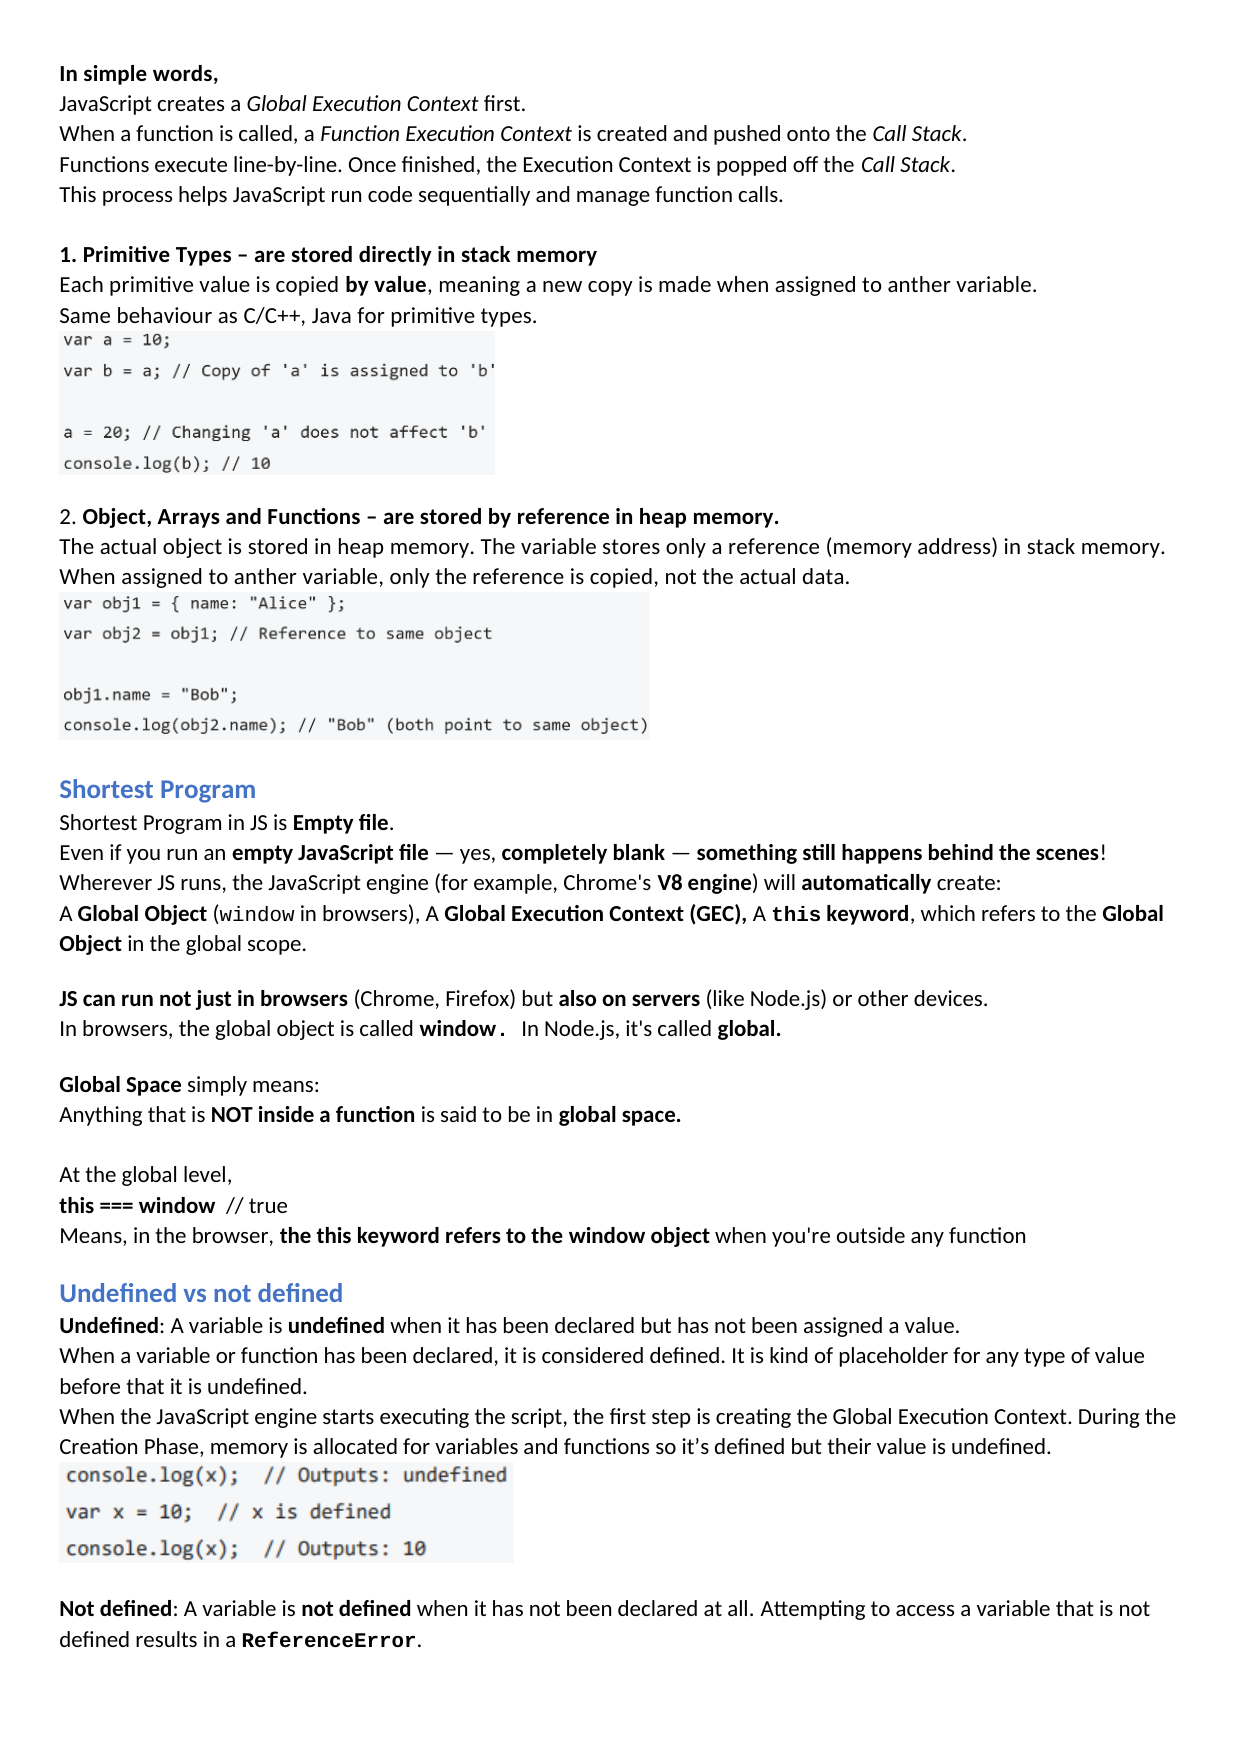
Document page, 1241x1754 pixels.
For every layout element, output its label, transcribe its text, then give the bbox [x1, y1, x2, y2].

list Global Space simply means: [59, 1070, 1181, 1098]
list JS can run not just in browsers (Chrome, Firefox) but also on servers (like Node.js) or other devices. [59, 984, 1181, 1012]
list Even if you run an empty JavaScript file — yes, completely blank — something still happens behind the scenes! [59, 838, 1181, 866]
list At the global level, [59, 1161, 1181, 1188]
list A Global Object (window in browsers), A Global Execution Context (GEC), A this keyword, which refers to the Global Object in the global scope. [59, 899, 1181, 957]
list Shortest Program in JS is Empty file. [59, 808, 1181, 836]
list In browsers, the global object is called window. In Node.js, it's called global. [59, 1014, 1181, 1043]
list The actual object is stored in heap memory. The variable stores only a reference (memory address) in stack memory. [59, 532, 1181, 560]
list Same behaviour as C/C++, Java for primitive types. [59, 301, 1181, 329]
list 2. Object, Arrays and Functions – are stored by reference in heap memory. [59, 502, 1181, 530]
picture [59, 1462, 514, 1563]
list When a variable or function has been declared, it is considered defined. It is kind of placeholder for any type of value before that it is undefined. [59, 1342, 1181, 1400]
list In simple words, [59, 59, 1181, 87]
list Shortest Program [59, 772, 1181, 805]
list Undefined vs not defined [59, 1276, 1181, 1309]
list Means, in the browser, the this keyword refers to the window object when you're outside any function [59, 1221, 1181, 1249]
list When assigned to anther variable, only the reference is copied, not the actual data. [59, 562, 1181, 590]
list Each primitive value is copied by value, meaning a new copy is made when assigned to anther variable. [59, 271, 1181, 298]
list 1. Primitive Types – are stored directly in stack memory [59, 240, 1181, 268]
list Anything that is NOT inside a function is said to be in global space. [59, 1100, 1181, 1128]
list JavaScript creates a Global Execution Context first. When a function is called, a Function Execution Context is created and pushed onto the Call Stack. Functions execute line-by-line. Once finished, the Execution Context is popped off the Call Stack. This process helps JavaScript run code sequentially and manage function calls. [59, 89, 1181, 208]
list Wherever JS runs, the JavaScript engine (for example, Chrome's V8 engine) will automatically create: [59, 868, 1181, 896]
picture [59, 331, 495, 475]
list Undefined: A variable is undefined when it has been declared but has not been assigned a value. [59, 1311, 1181, 1339]
list When the JavaScript engine starts executing the script, the first step is creating the Global Execution Context. During the Creation Phase, memory is allocated for variables and functions so it’s defined but their value is undefined. [59, 1402, 1181, 1460]
list this === window // true [59, 1191, 1181, 1219]
list Not defined: A variable is not defined when it has not been declared at all. Attempting to access a variable that is not defined results in a ReferenceError. [59, 1594, 1181, 1653]
picture [59, 592, 650, 740]
